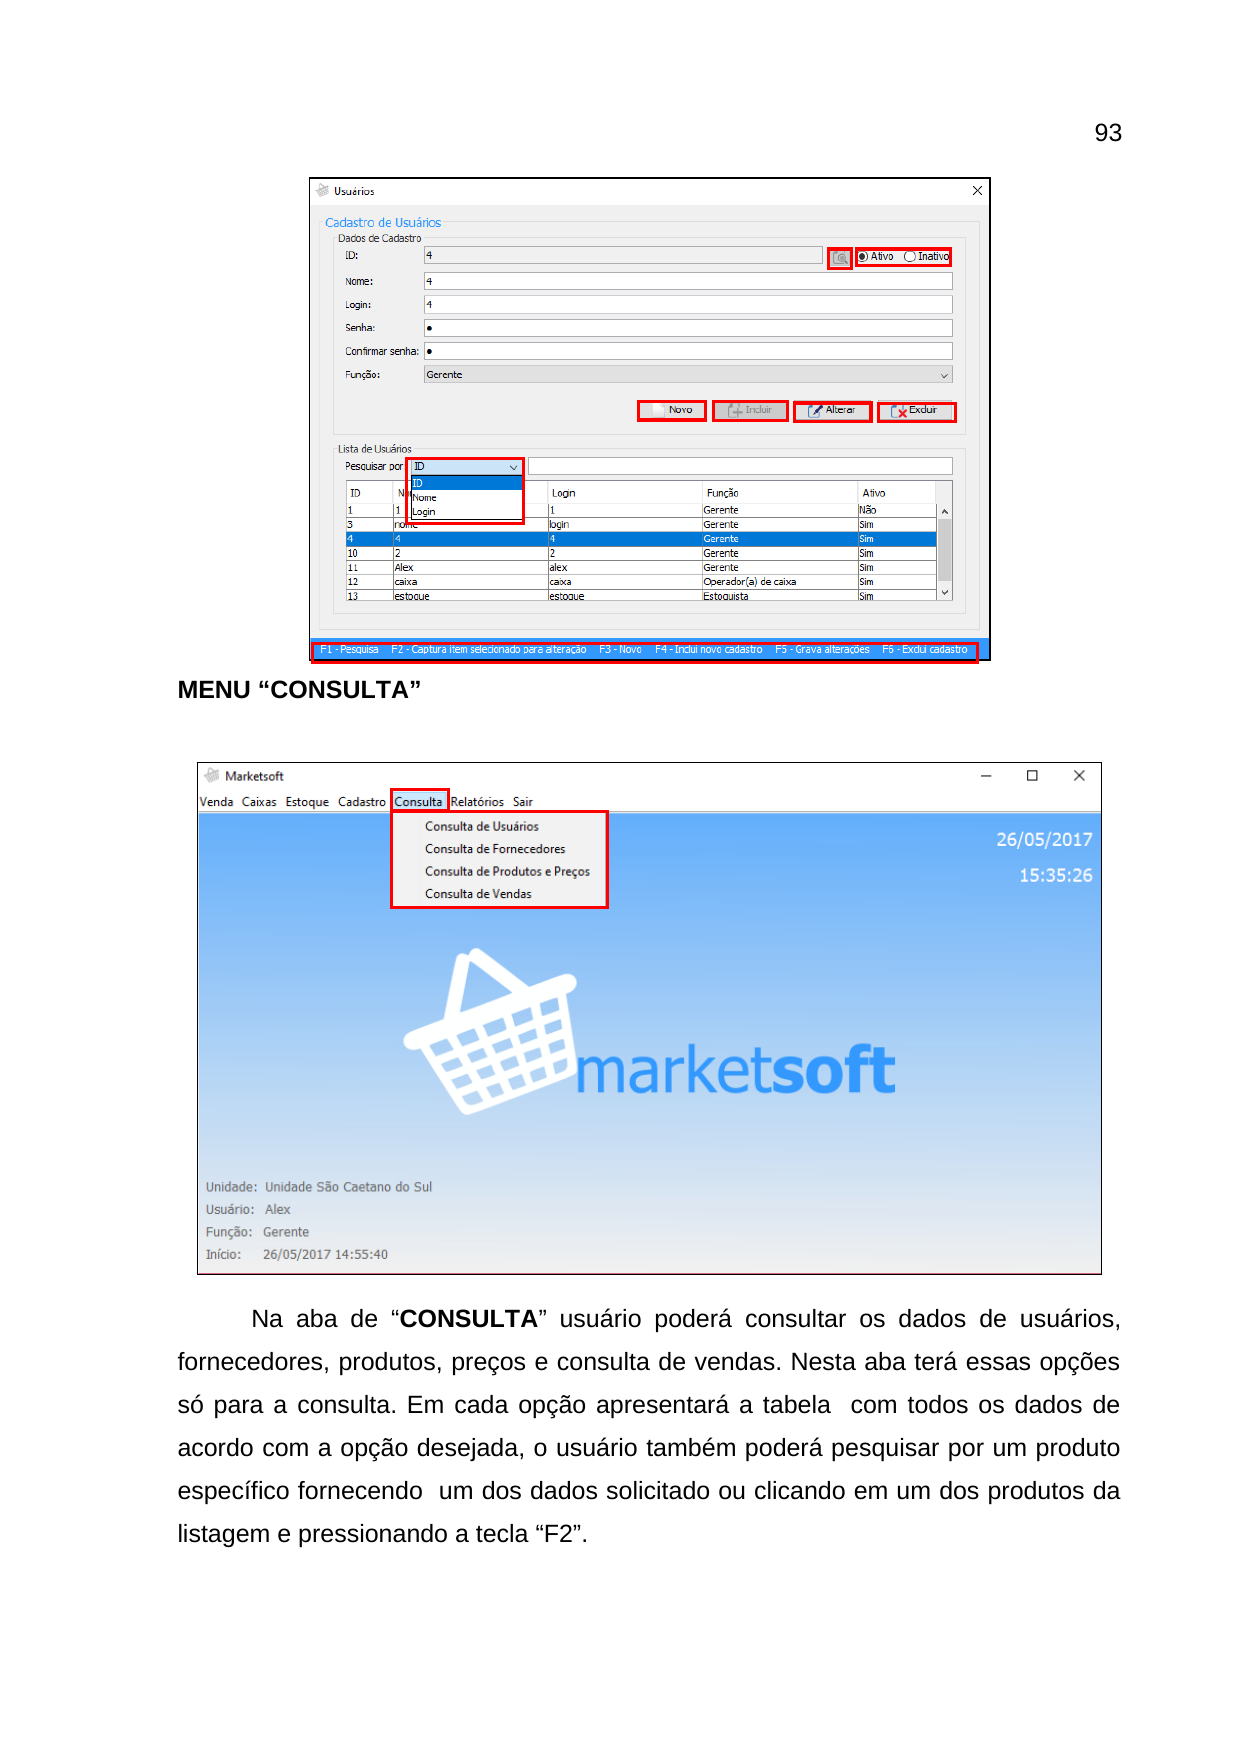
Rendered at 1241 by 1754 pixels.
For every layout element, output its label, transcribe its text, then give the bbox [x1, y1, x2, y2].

text Na aba de “CONSULTA” usuário poderá consultar os dados de usuários, fornecedores, produtos, preços e consulta de vendas. Nesta aba terá essas opções só para a consulta. Em cada opção apresentará a tabela com todos os dados de acordo com a opção desejada, o usuário também poderá pesquisar por um produto específico fornecendo um dos dados solicitado ou clicando em um dos produtos da listagem e pressionando a tecla “F2”. [177, 1304, 1122, 1548]
picture [310, 179, 989, 659]
text MENU “CONSULTA” [177, 675, 1122, 704]
picture [198, 763, 1101, 1274]
picture [314, 645, 976, 659]
